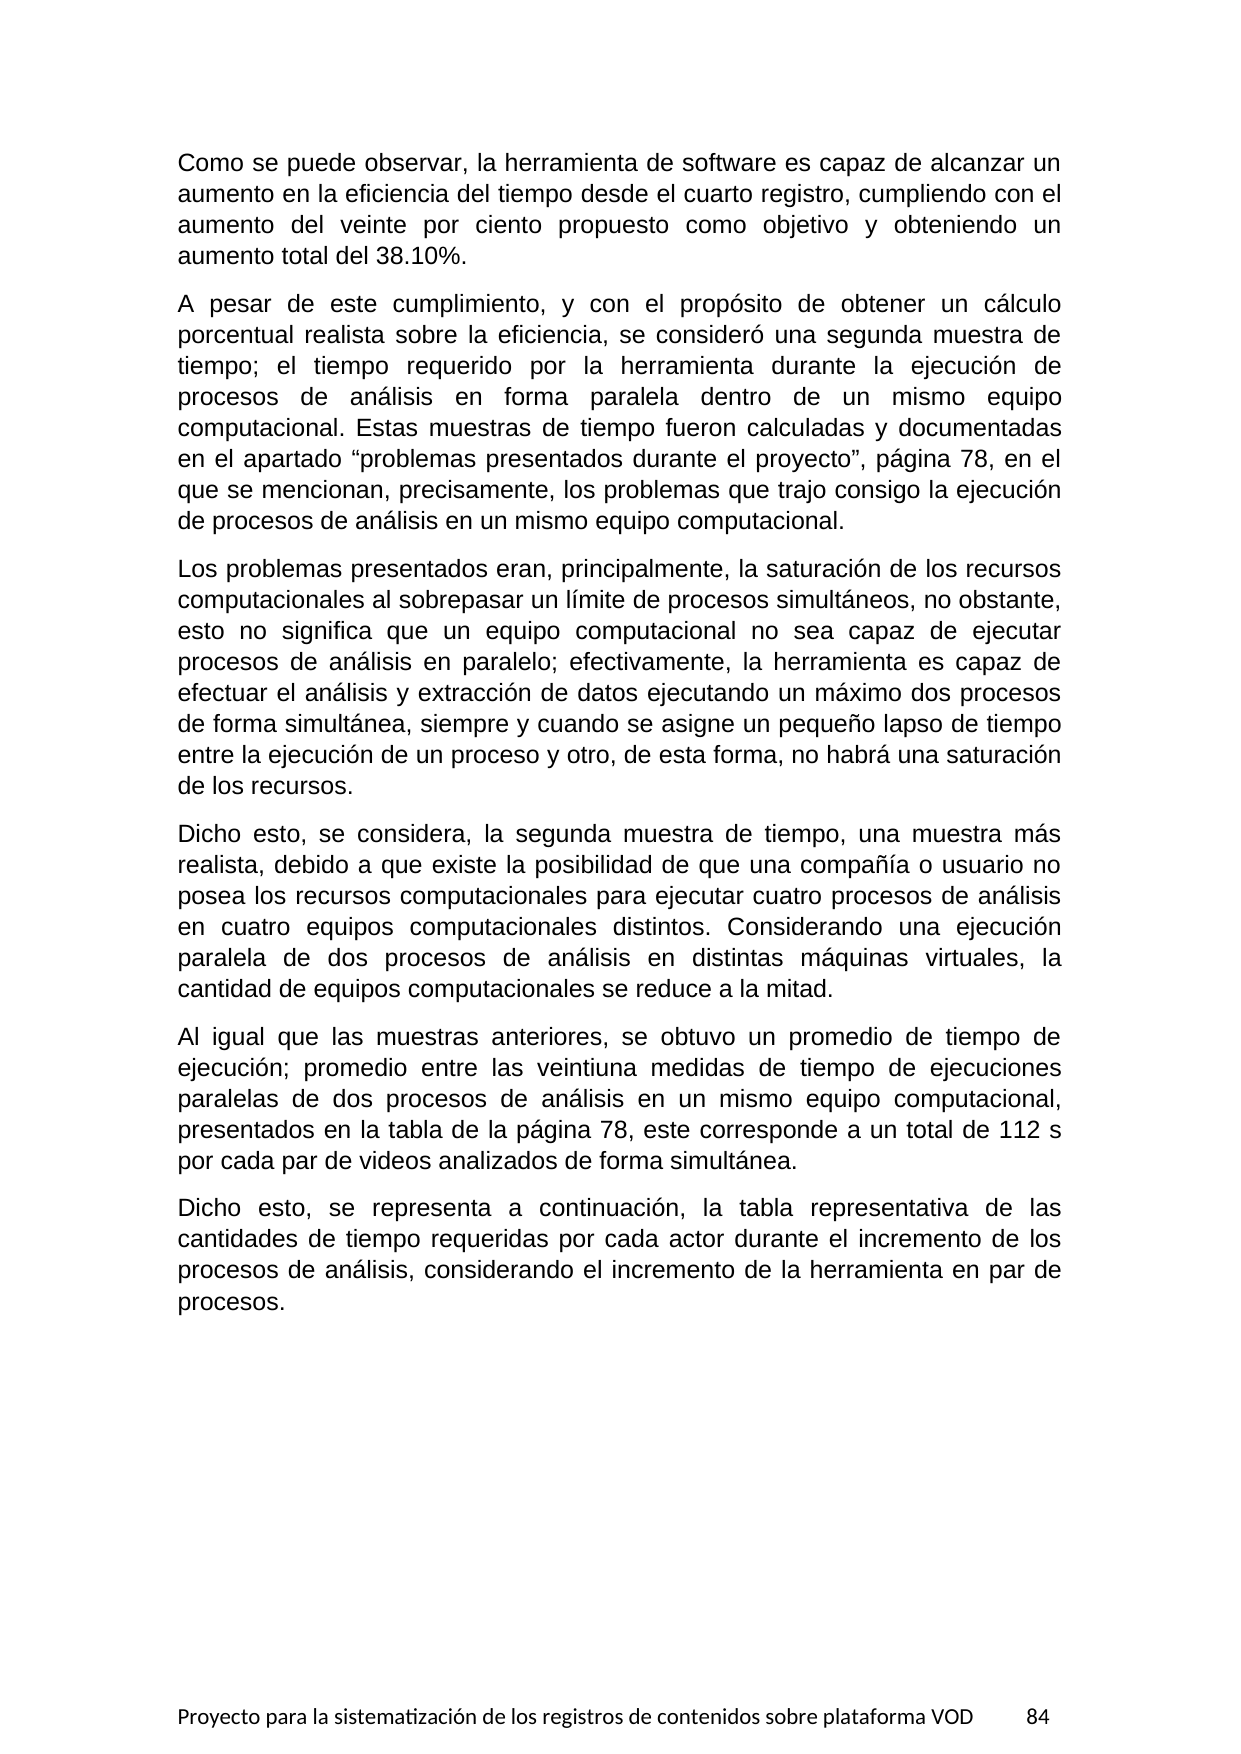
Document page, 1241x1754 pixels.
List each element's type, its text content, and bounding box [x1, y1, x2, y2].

text Dicho esto, se considera, la segunda muestra de tiempo, una muestra más realista, debido a que existe la posibilidad de que una compañía o usuario no posea los recursos computacionales para ejecutar cuatro procesos de análisis en cuatro equipos computacionales distintos. Considerando una ejecución paralela de dos procesos de análisis en distintas máquinas virtuales, la cantidad de equipos computacionales se reduce a la mitad. [177, 818, 1063, 1002]
text Como se puede observar, la herramienta de software es capaz de alcanzar un aumento en la eficiencia del tiempo desde el cuarto registro, cumpliendo con el aumento del veinte por ciento propuesto como objetivo y obteniendo un aumento total del 38.10%. [177, 148, 1063, 269]
text Al igual que las muestras anteriores, se obtuvo un promedio de tiempo de ejecución; promedio entre las veintiuna medidas de tiempo de ejecuciones paralelas de dos procesos de análisis en un mismo equipo computacional, presentados en la tabla de la página 78, este corresponde a un total de 112 s por cada par de videos analizados de forma simultánea. [177, 1021, 1063, 1174]
text A pesar de este cumplimiento, y con el propósito de obtener un cálculo porcentual realista sobre la eficiencia, se consideró una segunda muestra de tiempo; el tiempo requerido por la herramienta durante la ejecución de procesos de análisis en forma paralela dentro de un mismo equipo computacional. Estas muestras de tiempo fueron calculadas y documentadas en el apartado “problemas presentados durante el proyecto”, página 78, en el que se mencionan, precisamente, los problemas que trajo consigo la ejecución de procesos de análisis en un mismo equipo computacional. [177, 288, 1063, 534]
text Dicho esto, se representa a continuación, la tabla representativa de las cantidades de tiempo requeridas por cada actor durante el incremento de los procesos de análisis, considerando el incremento de la herramienta en par de procesos. [177, 1193, 1063, 1315]
text Los problemas presentados eran, principalmente, la saturación de los recursos computacionales al sobrepasar un límite de procesos simultáneos, no obstante, esto no significa que un equipo computacional no sea capaz de ejecutar procesos de análisis en paralelo; efectivamente, la herramienta es capaz de efectuar el análisis y extracción de datos ejecutando un máximo dos procesos de forma simultánea, siempre y cuando se asigne un pequeño lapso de tiempo entre la ejecución de un proceso y otro, de esta forma, no habrá una saturación de los recursos. [177, 553, 1063, 799]
